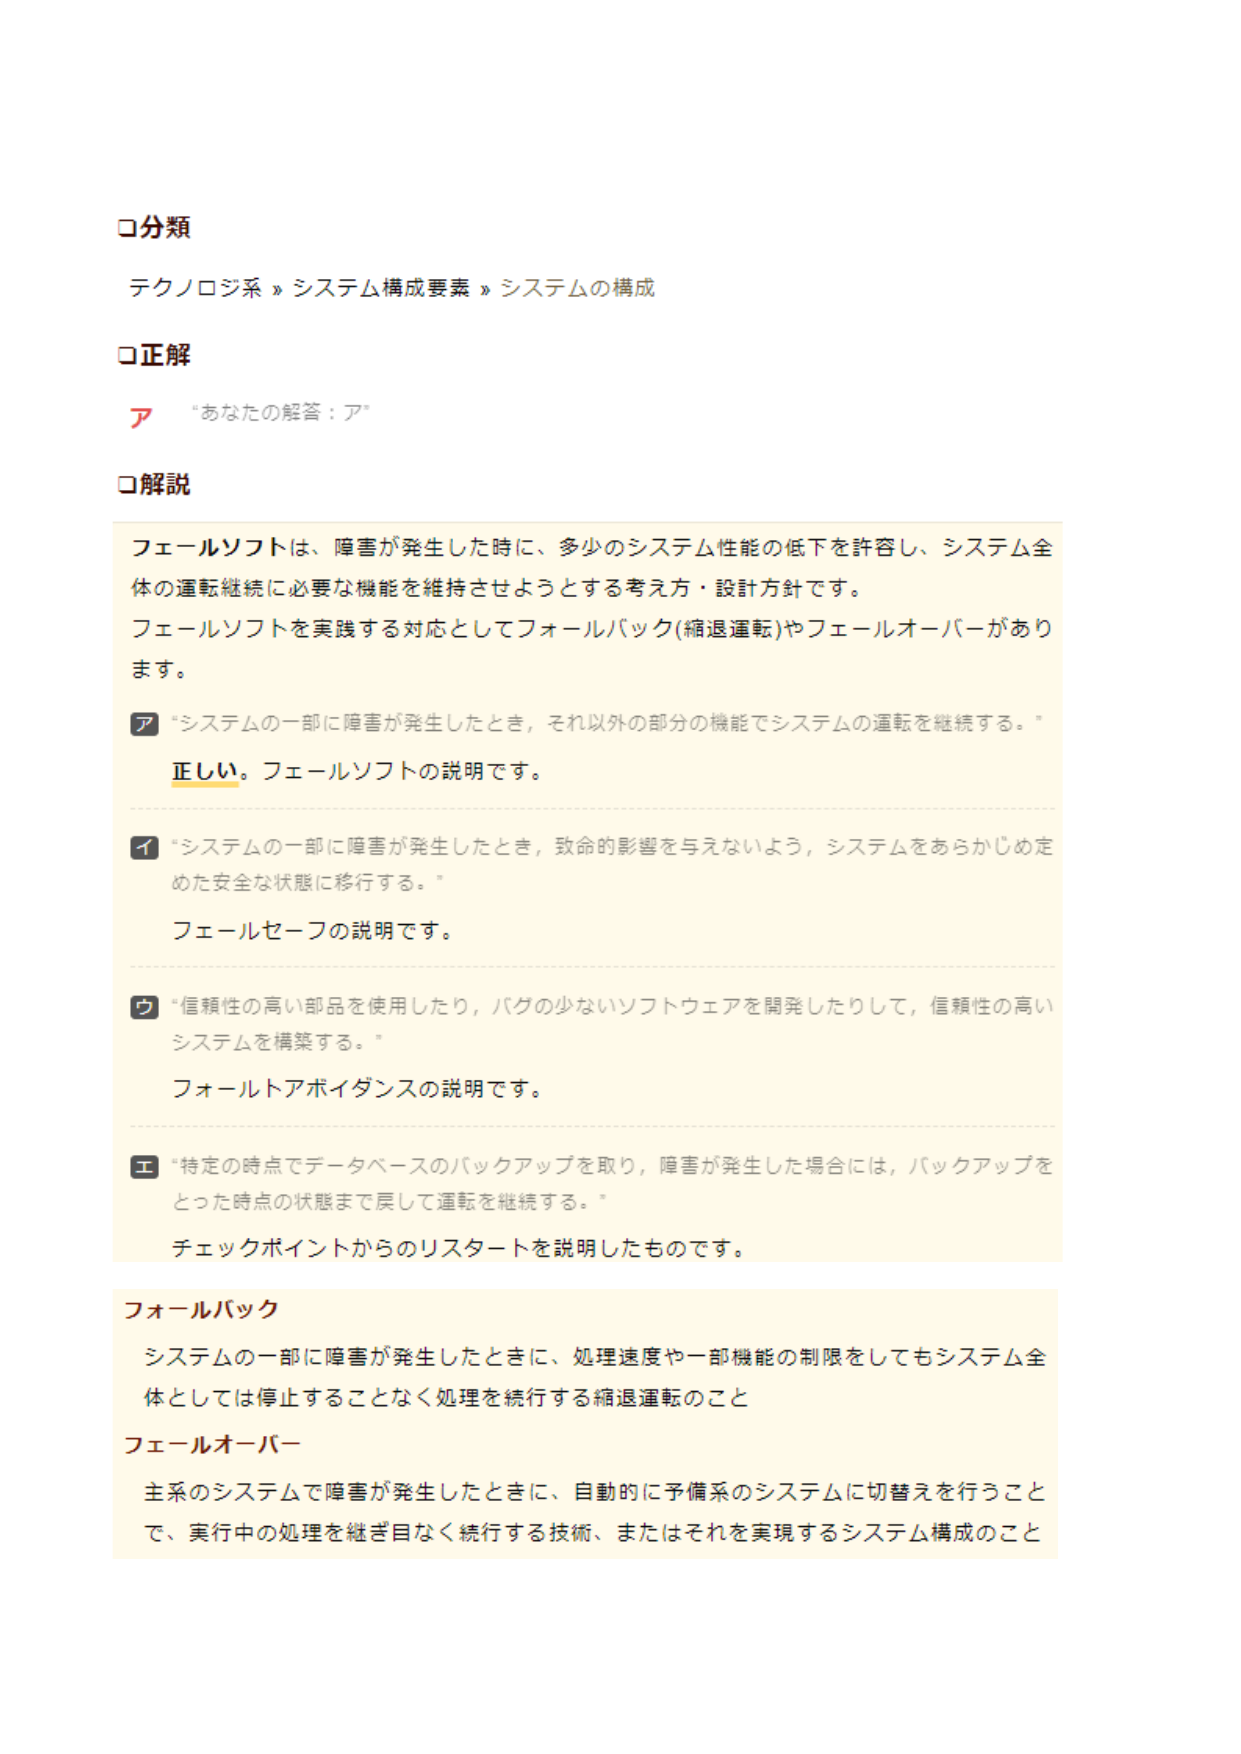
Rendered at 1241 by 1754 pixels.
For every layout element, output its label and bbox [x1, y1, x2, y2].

picture [112, 202, 1022, 451]
picture [112, 1289, 1058, 1559]
picture [112, 464, 1063, 1262]
